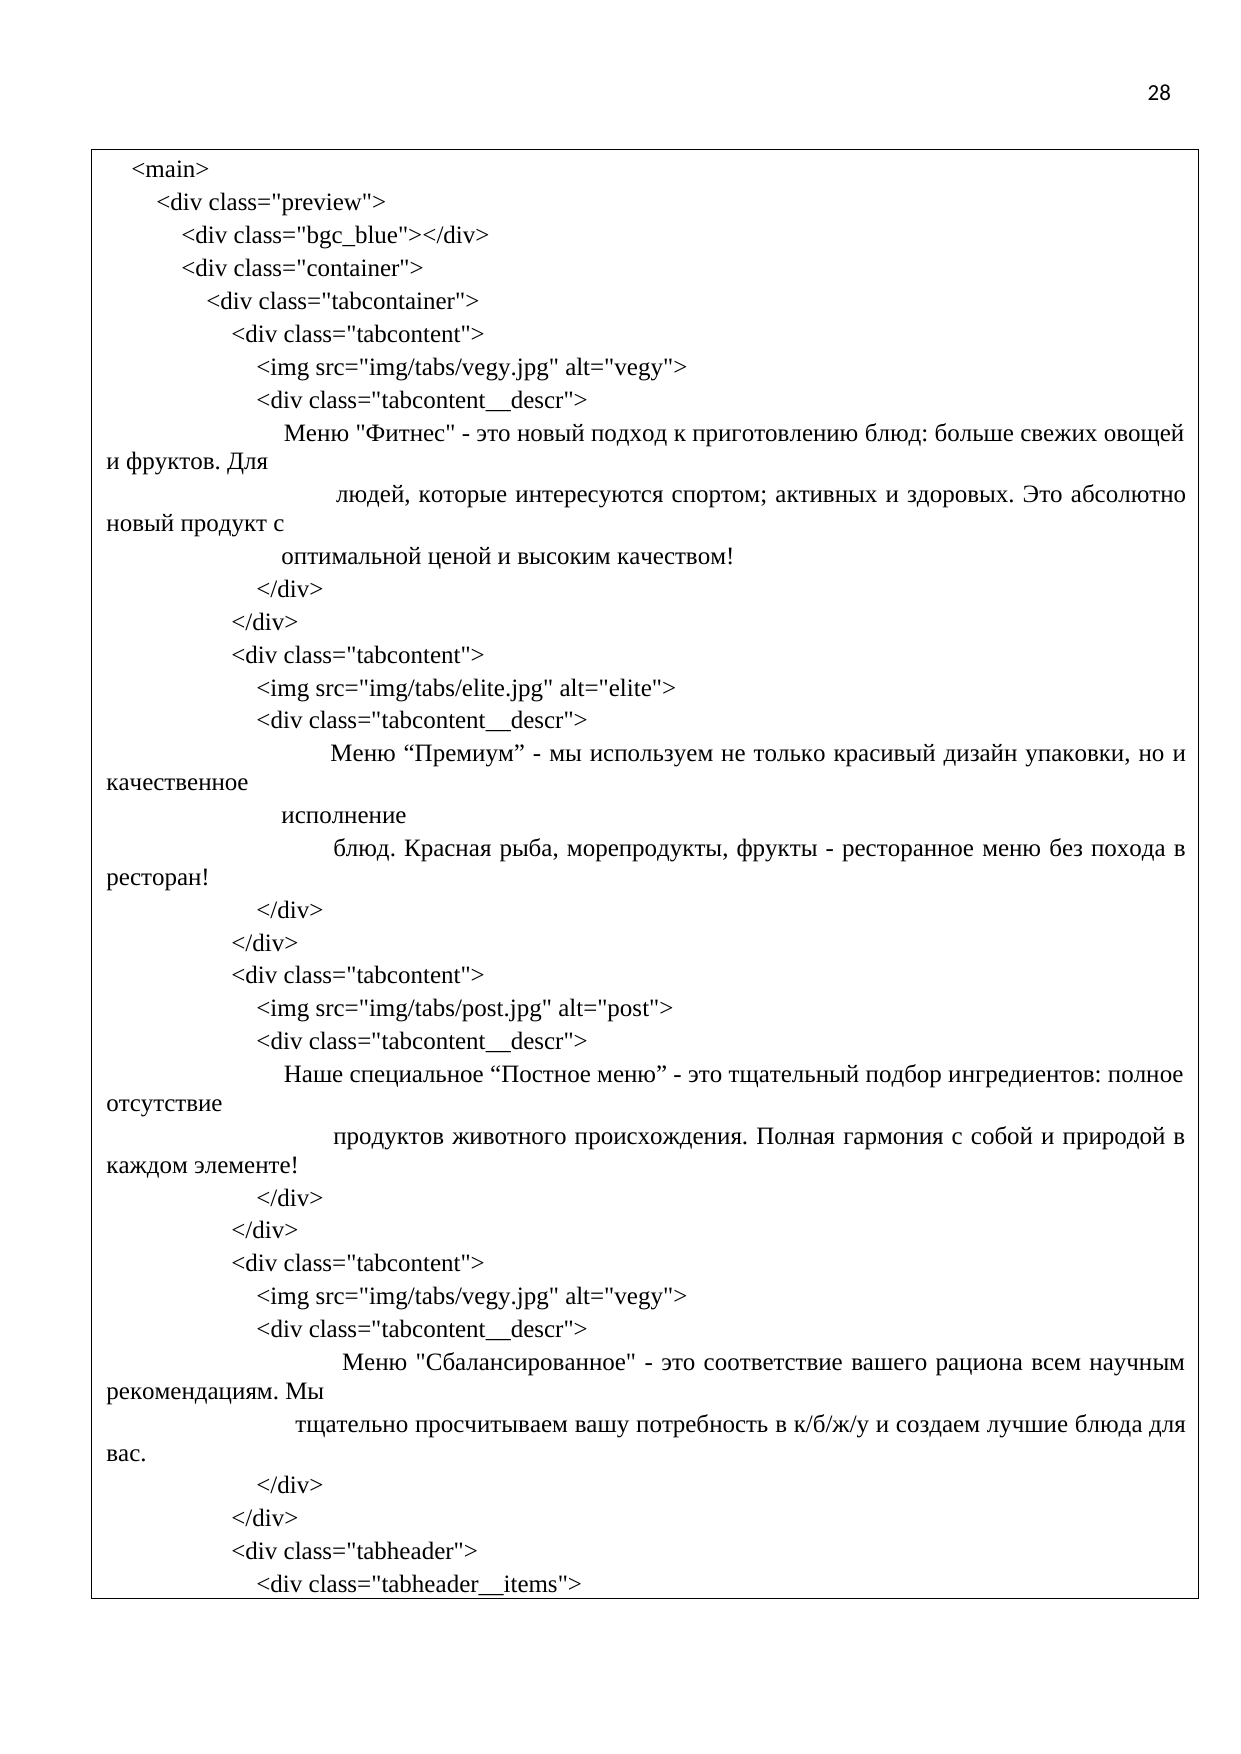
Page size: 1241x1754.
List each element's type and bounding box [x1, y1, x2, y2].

table_header [92, 150, 1198, 1598]
